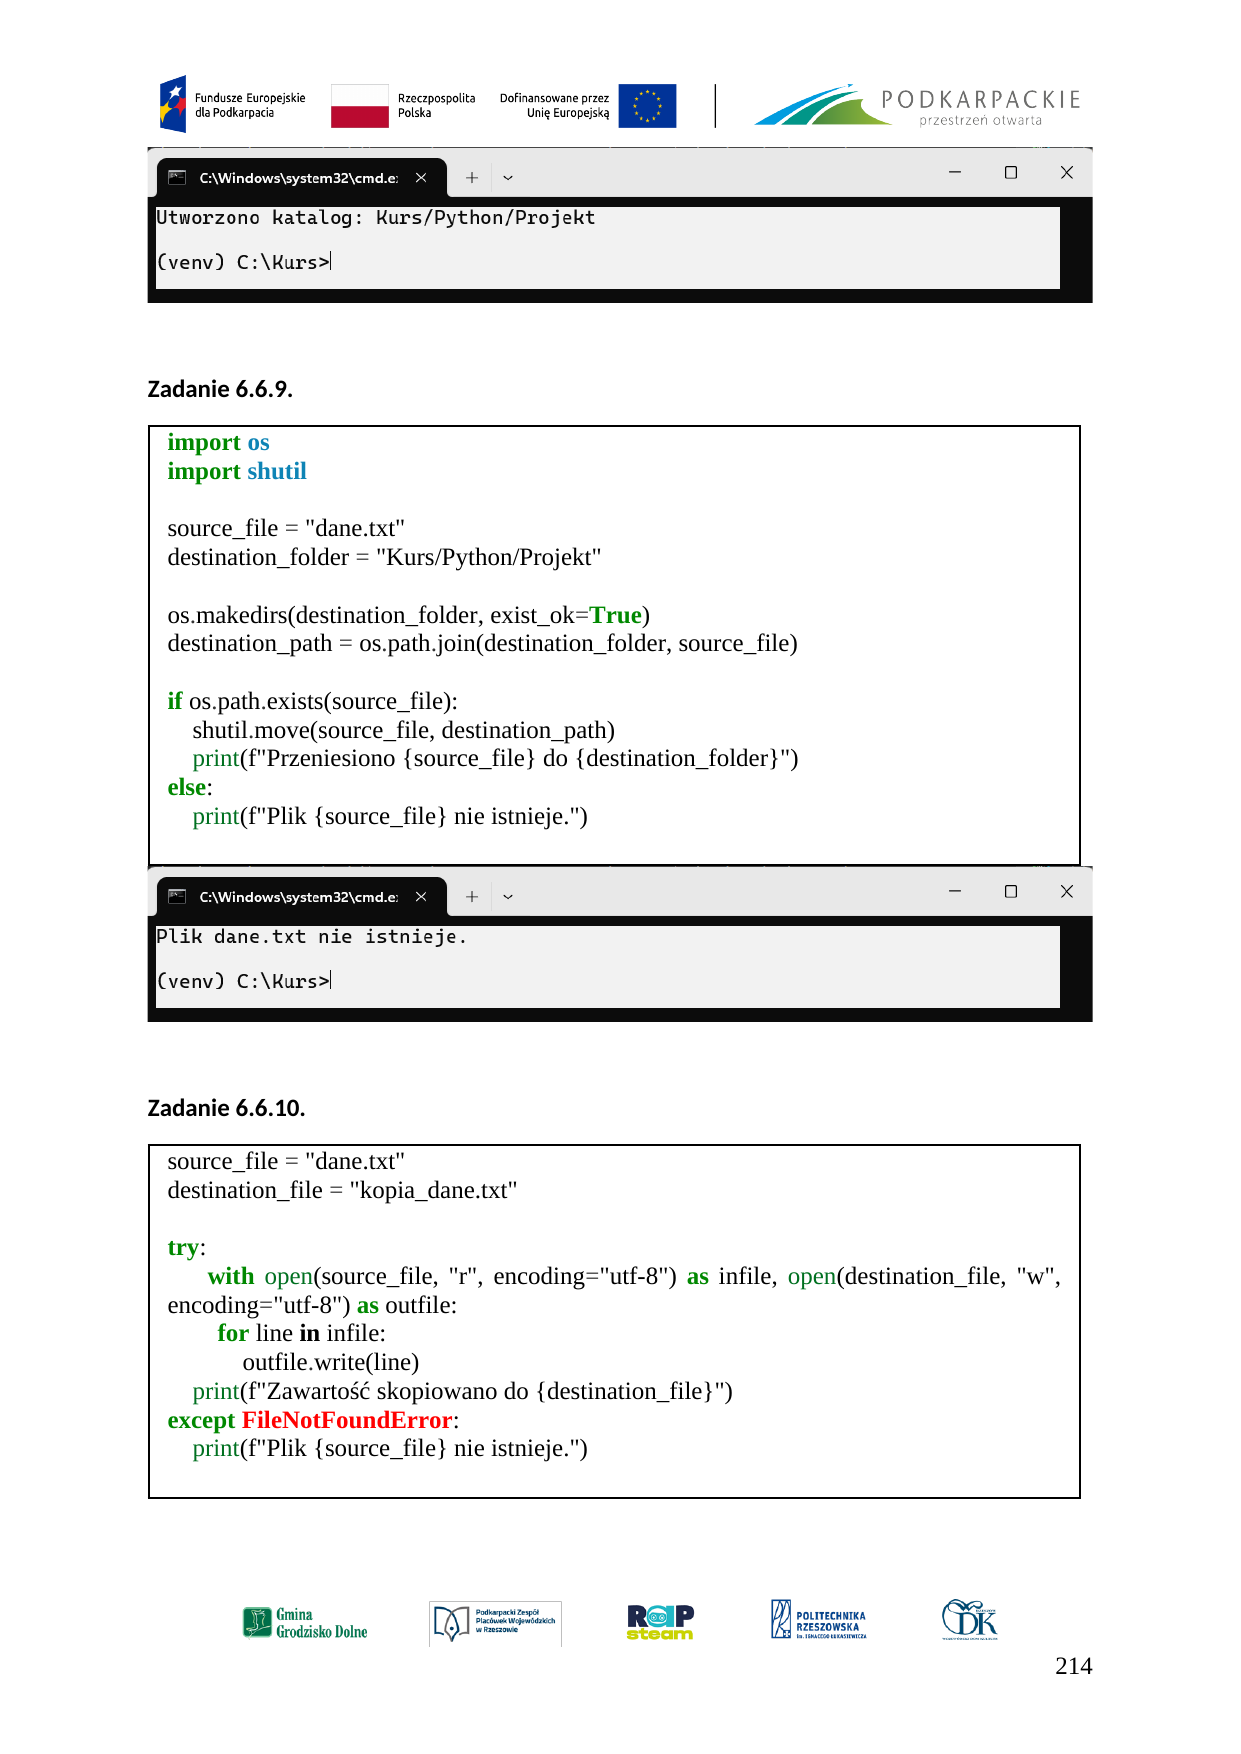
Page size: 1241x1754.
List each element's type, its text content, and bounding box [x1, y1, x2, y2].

picture [147, 866, 1093, 1022]
table_header [150, 1146, 1079, 1497]
text Zadanie 6.6.10. [148, 1092, 1092, 1123]
picture [242, 1585, 998, 1652]
picture [147, 60, 1093, 303]
text Zadanie 6.6.9. [148, 373, 1092, 404]
table_header [150, 427, 1079, 864]
